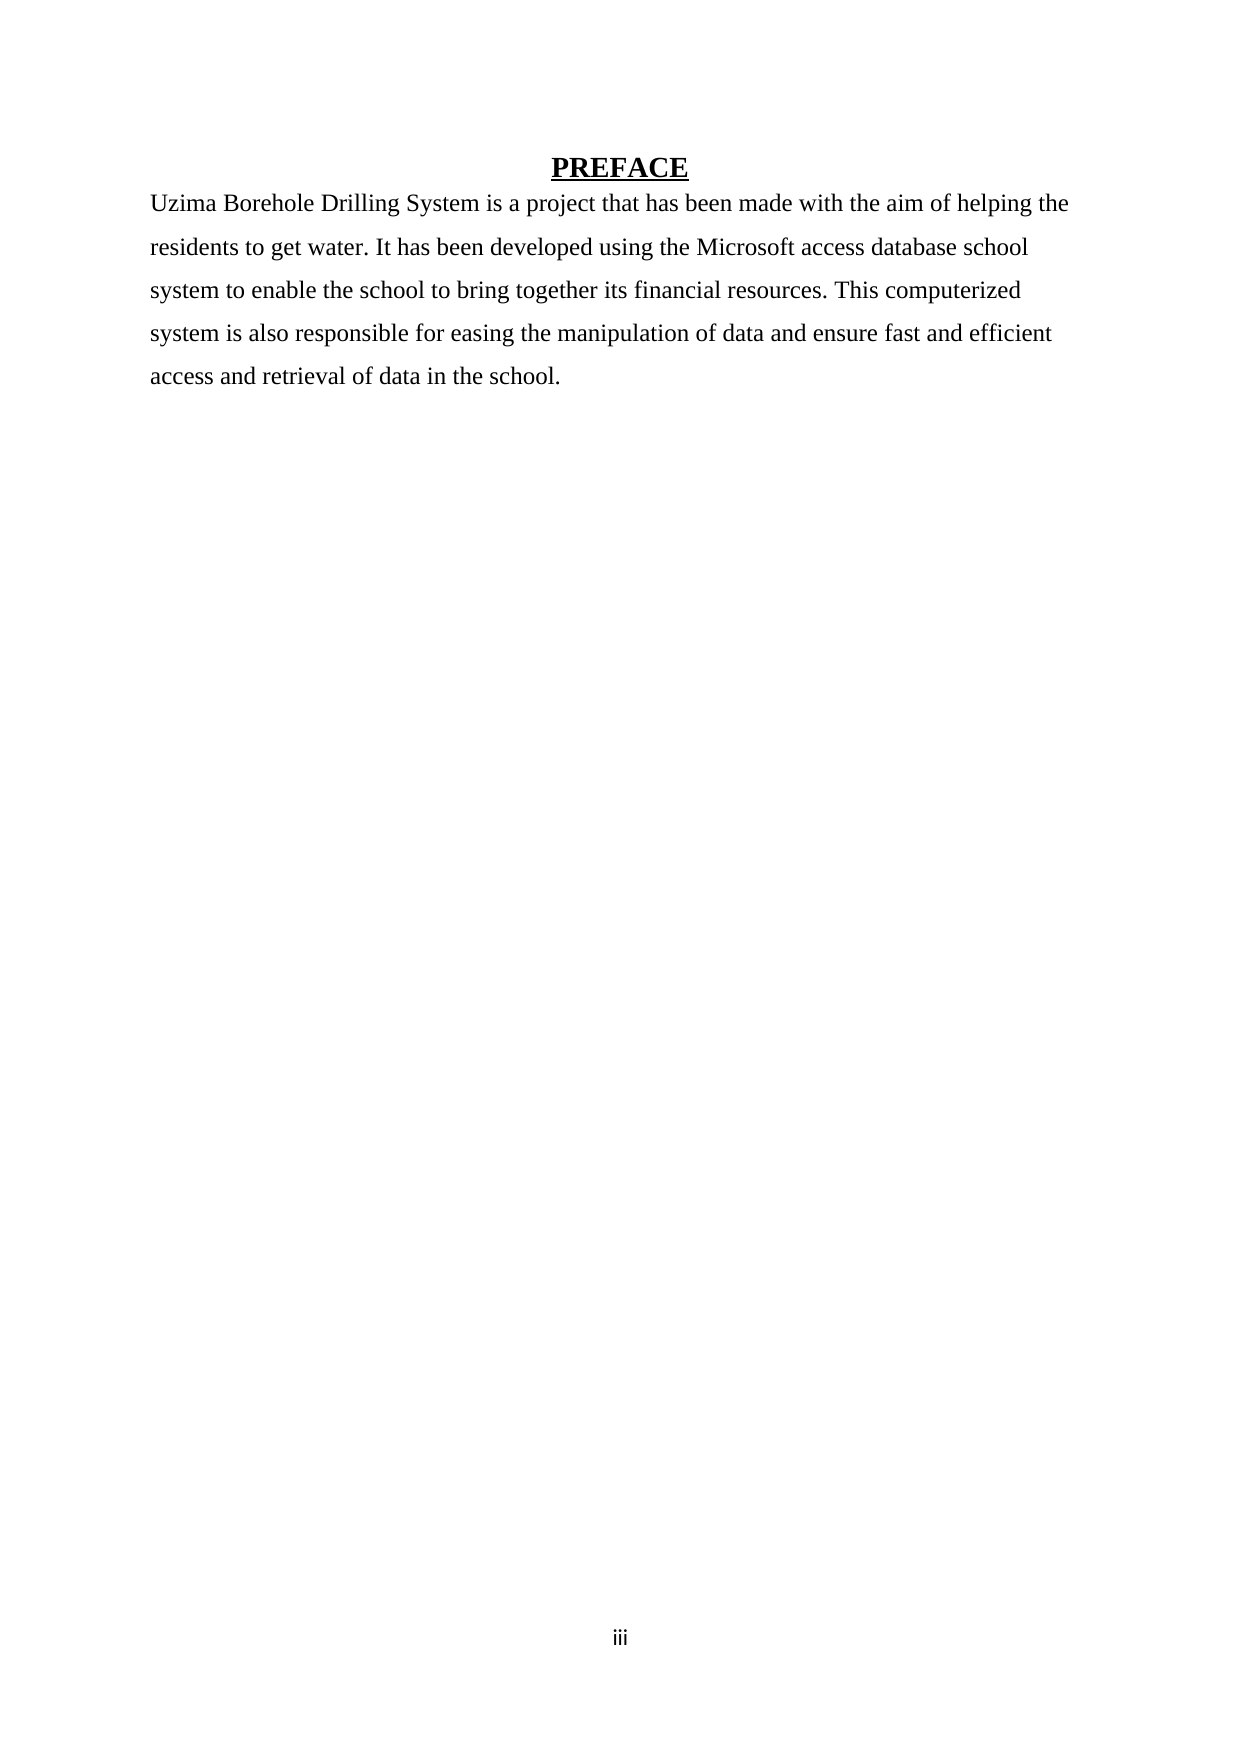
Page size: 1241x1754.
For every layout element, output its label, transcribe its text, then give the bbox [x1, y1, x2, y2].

text Uzima Borehole Drilling System is a project that has been made with the aim of helping the residents to get water. It has been developed using the Microsoft access database school system to enable the school to bring together its financial resources. This computerized system is also responsible for easing the manipulation of data and ensure fast and efficient access and retrieval of data in the school. [150, 188, 1090, 390]
subtitle PREFACE [150, 150, 1090, 183]
